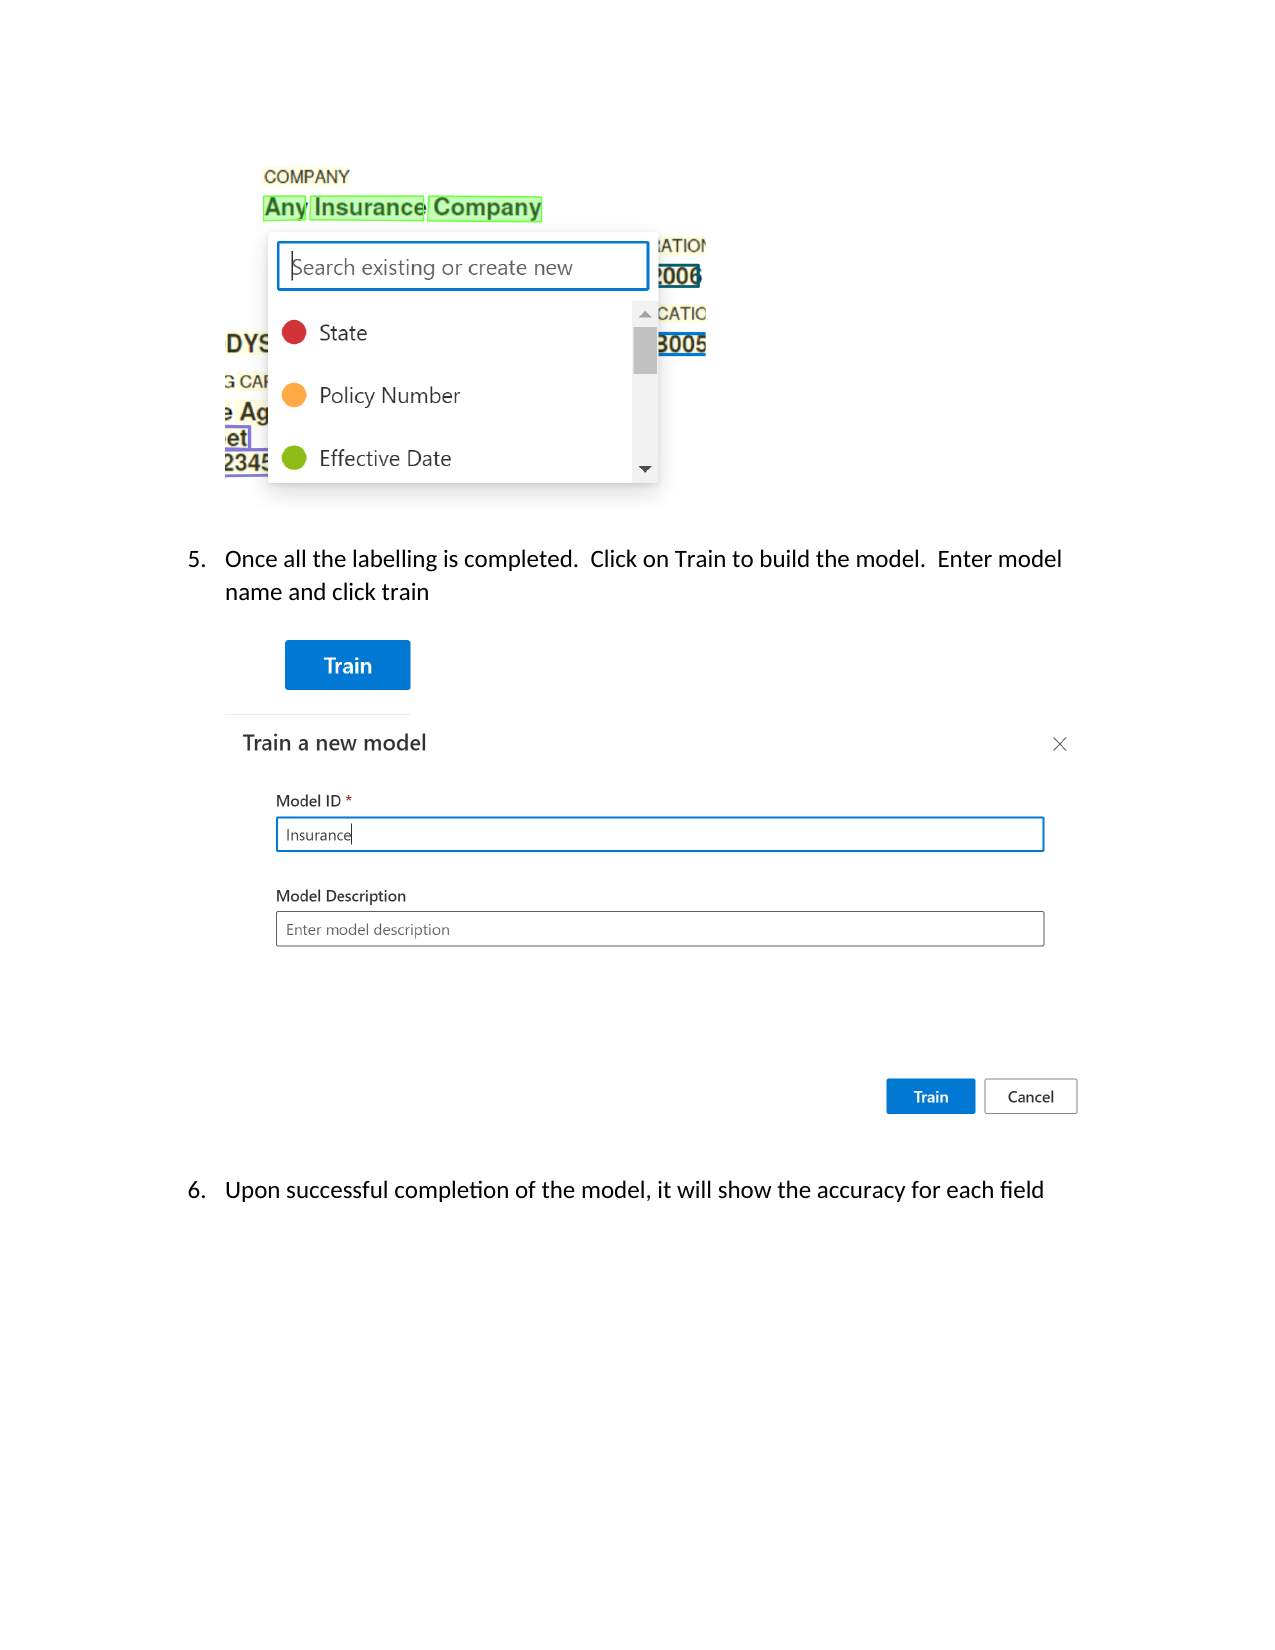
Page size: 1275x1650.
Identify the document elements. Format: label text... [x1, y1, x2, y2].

picture [225, 150, 706, 509]
picture [225, 609, 436, 715]
list Upon successful completion of the model, it will show the accuracy for each field [187, 1174, 1125, 1205]
picture [225, 717, 1101, 1140]
list Once all the labelling is completed. Click on Train to build the model. Enter model name and click train [187, 543, 1125, 607]
